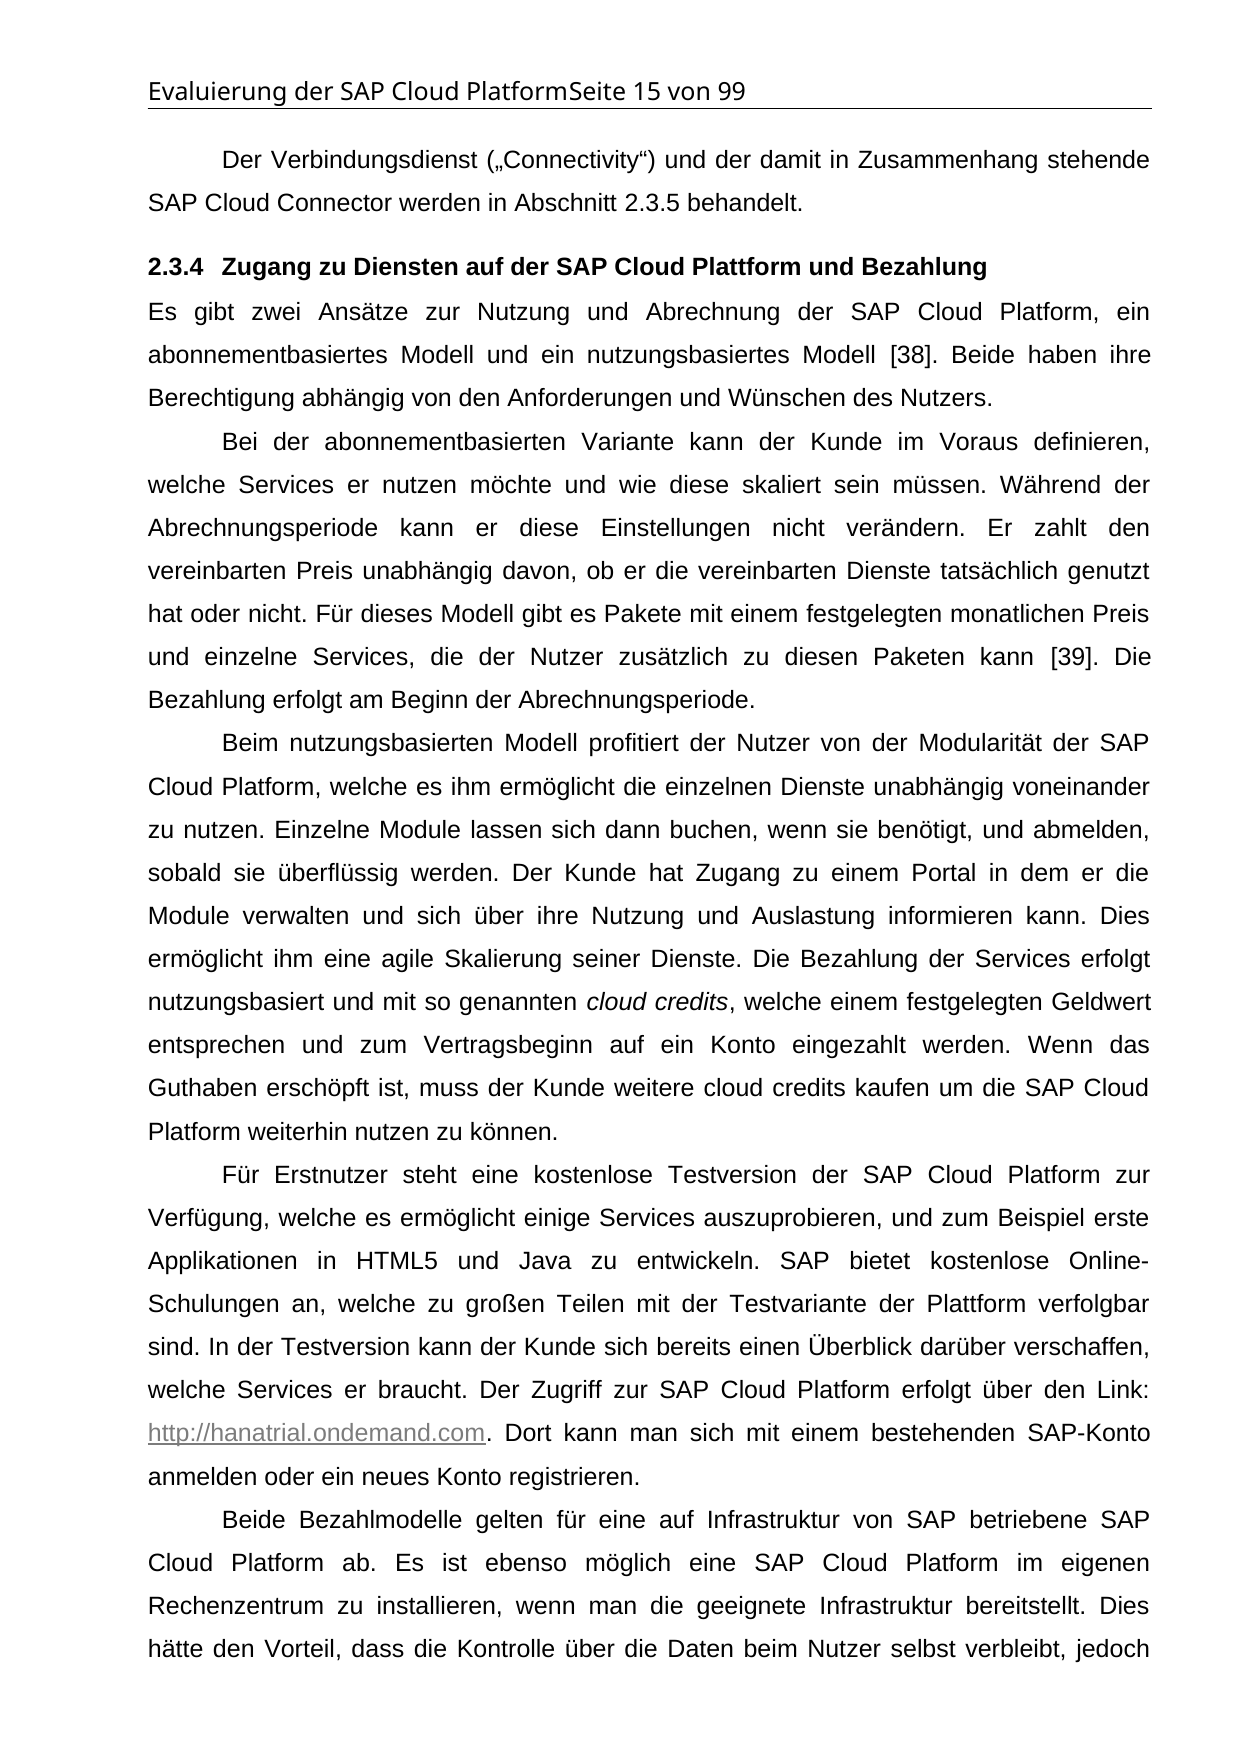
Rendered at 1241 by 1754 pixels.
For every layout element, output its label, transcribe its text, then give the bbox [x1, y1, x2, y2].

text Beim nutzungsbasierten Modell profitiert der Nutzer von der Modularität der SAP Cloud Platform, welche es ihm ermöglicht die einzelnen Dienste unabhängig voneinander zu nutzen. Einzelne Module lassen sich dann buchen, wenn sie benötigt, und abmelden, sobald sie überflüssig werden. Der Kunde hat Zugang zu einem Portal in dem er die Module verwalten und sich über ihre Nutzung und Auslastung informieren kann. Dies ermöglicht ihm eine agile Skalierung seiner Dienste. Die Bezahlung der Services erfolgt nutzungsbasiert und mit so genannten cloud credits, welche einem festgelegten Geldwert entsprechen und zum Vertragsbeginn auf ein Konto eingezahlt werden. Wenn das Guthaben erschöpft ist, muss der Kunde weitere cloud credits kaufen um die SAP Cloud Platform weiterhin nutzen zu können. [148, 728, 1152, 1145]
subtitle Zugang zu Diensten auf der SAP Cloud Plattform und Bezahlung [148, 252, 1152, 281]
text Es gibt zwei Ansätze zur Nutzung und Abrechnung der SAP Cloud Platform, ein abonnementbasiertes Modell und ein nutzungsbasiertes Modell . Beide haben ihre Berechtigung abhängig von den Anforderungen und Wünschen des Nutzers. [148, 297, 1152, 412]
text Der Verbindungsdienst („Connectivity“) und der damit in Zusammenhang stehende SAP Cloud Connector werden in Abschnitt 2.3.5 behandelt. [148, 145, 1152, 217]
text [148, 1504, 1152, 1663]
text Für Erstnutzer steht eine kostenlose Testversion der SAP Cloud Platform zur Verfügung, welche es ermöglicht einige Services auszuprobieren, und zum Beispiel erste Applikationen in HTML5 und Java zu entwickeln. SAP bietet kostenlose Online-Schulungen an, welche zu großen Teilen mit der Testvariante der Plattform verfolgbar sind. In der Testversion kann der Kunde sich bereits einen Überblick darüber verschaffen, welche Services er braucht. Der Zugriff zur SAP Cloud Platform erfolgt über den Link: http://hanatrial.ondemand.com. Dort kann man sich mit einem bestehenden SAP-Konto anmelden oder ein neues Konto registrieren. [148, 1159, 1152, 1490]
text Bei der abonnementbasierten Variante kann der Kunde im Voraus definieren, welche Services er nutzen möchte und wie diese skaliert sein müssen. Während der Abrechnungsperiode kann er diese Einstellungen nicht verändern. Er zahlt den vereinbarten Preis unabhängig davon, ob er die vereinbarten Dienste tatsächlich genutzt hat oder nicht. Für dieses Modell gibt es Pakete mit einem festgelegten monatlichen Preis und einzelne Services, die der Nutzer zusätzlich zu diesen Paketen kann . Die Bezahlung erfolgt am Beginn der Abrechnungsperiode. [148, 426, 1152, 714]
